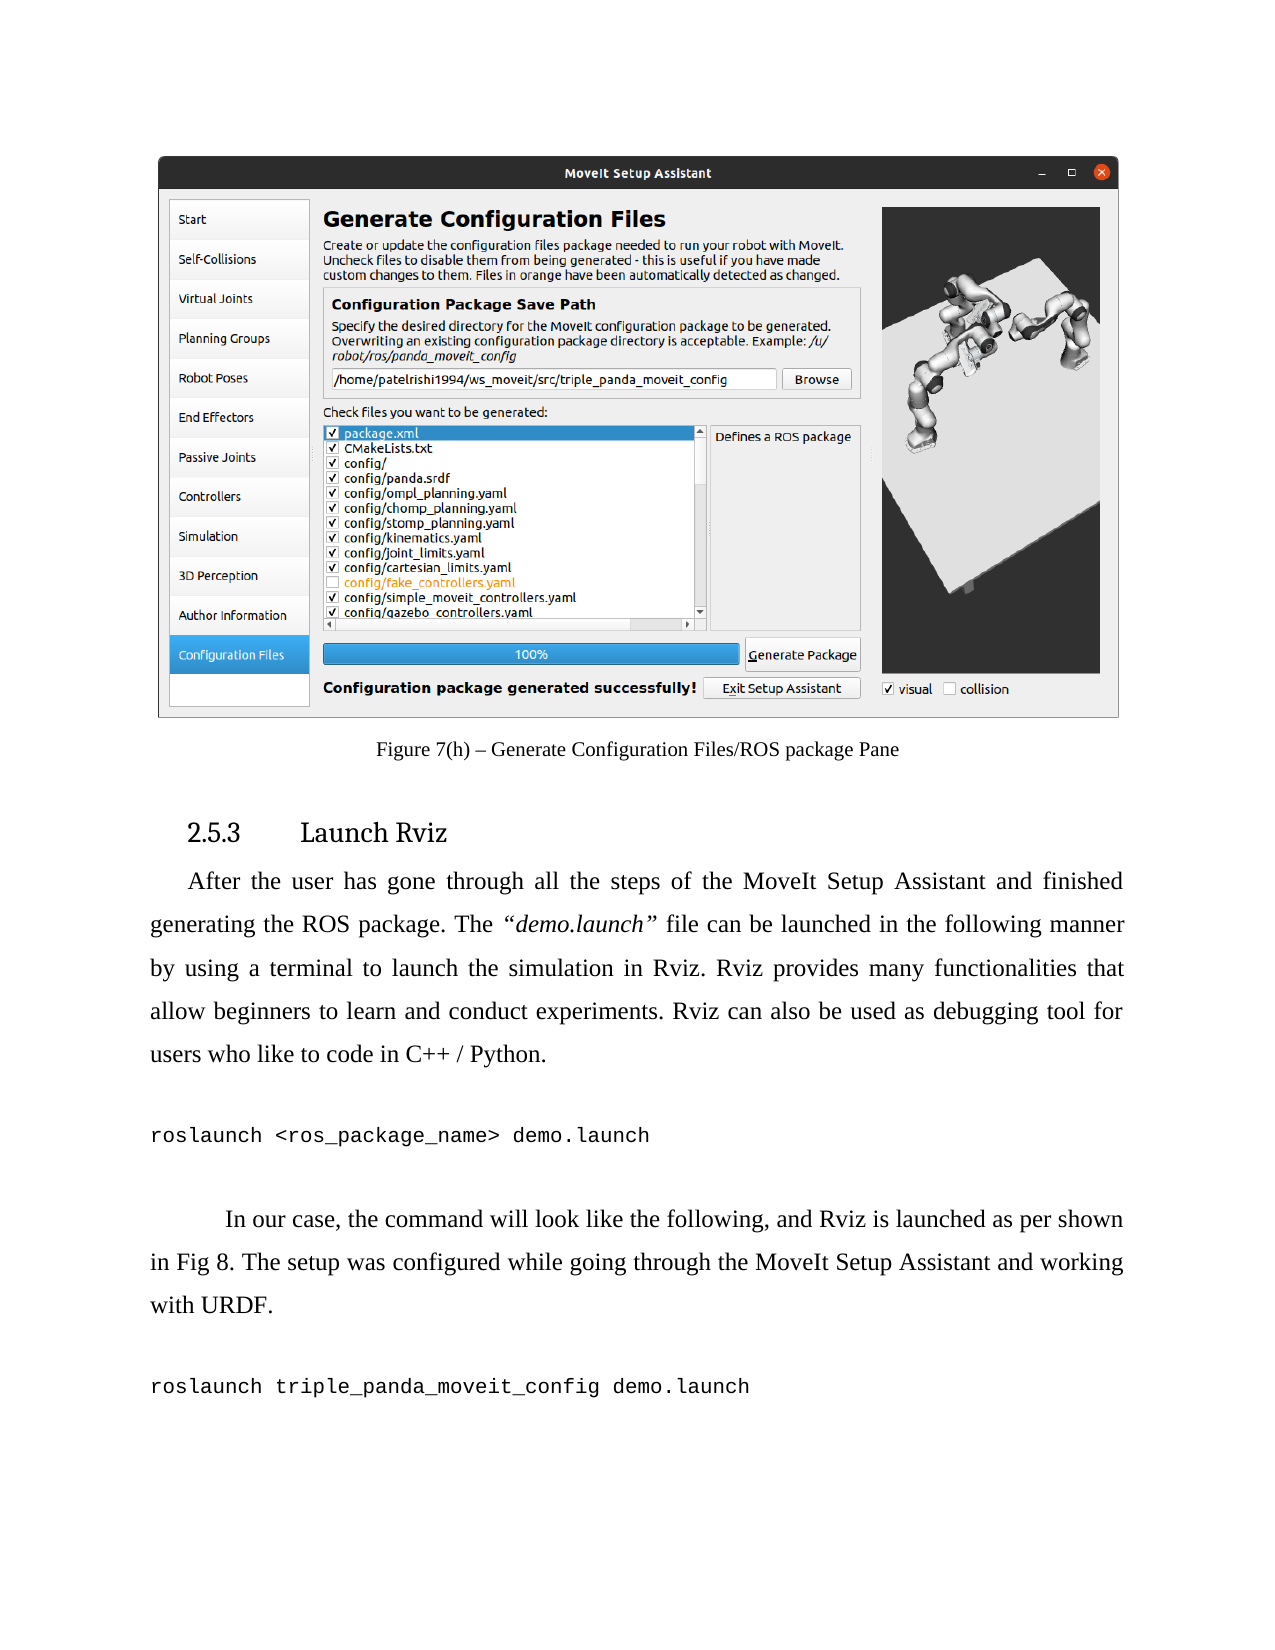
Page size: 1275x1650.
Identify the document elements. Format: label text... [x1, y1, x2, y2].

picture [150, 150, 1125, 725]
text roslaunch <ros_package_name> demo.launch [150, 1125, 1125, 1149]
text After the user has gone through all the steps of the MoveIt Setup Assistant and finished generating the ROS package. The “demo.launch” file can be launched in the following manner by using a terminal to launch the simulation in Rviz. Rviz provides many functionalities that allow beginners to learn and conduct experiments. Rviz can also be used as debugging tool for users who like to code in C++ / Python. [150, 866, 1125, 1068]
text In our case, the command will look like the following, and Rviz is launched as per shown in Fig 8. The setup was configured while going through the MoveIt Setup Assistant and working with URDF. [150, 1204, 1125, 1319]
text roslaunch triple_panda_moveit_config demo.launch [150, 1376, 1125, 1400]
text Figure 7(h) – Generate Configuration Files/ROS package Pane [150, 737, 1125, 761]
subtitle Launch Rviz [187, 816, 1125, 850]
